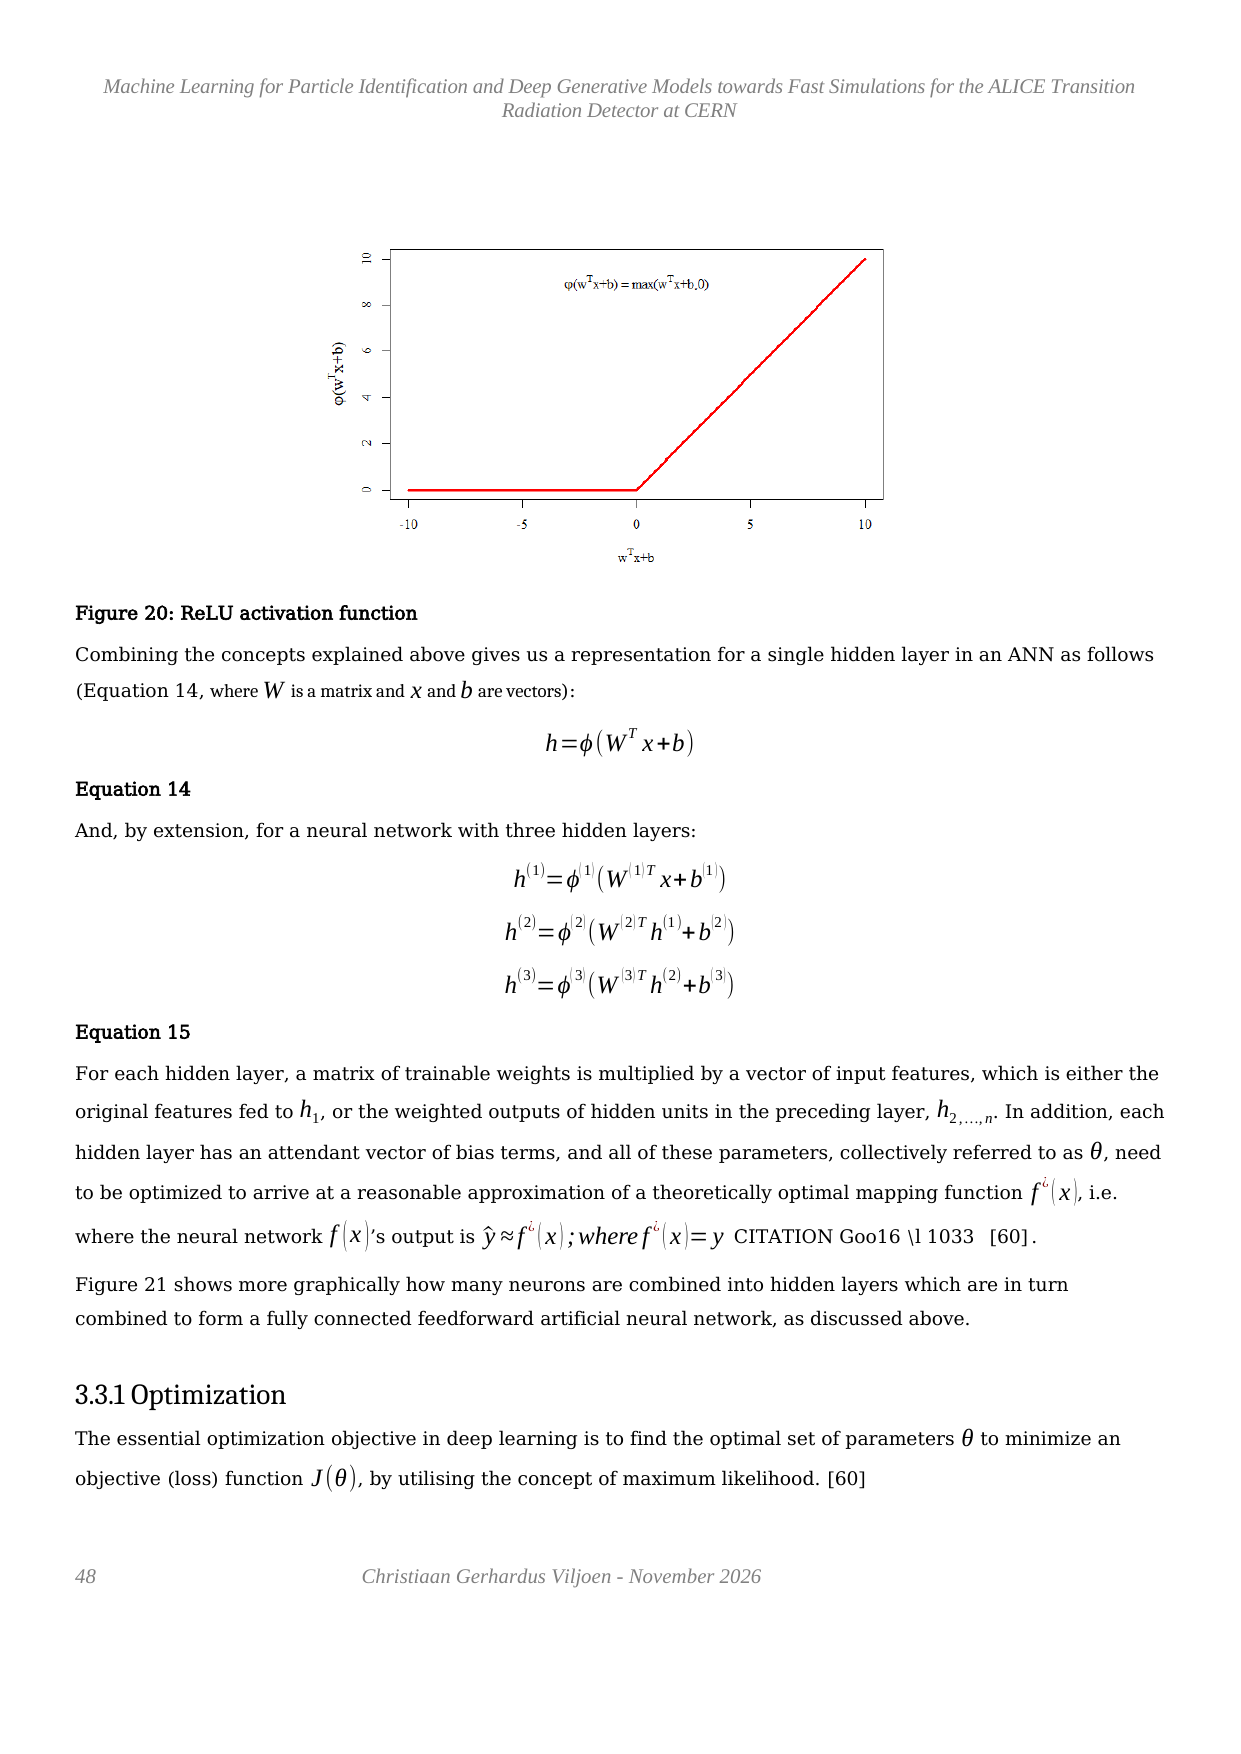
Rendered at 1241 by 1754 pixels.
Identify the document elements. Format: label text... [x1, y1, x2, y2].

text The essential optimization objective in deep learning is to find the optimal set of parameters to minimize an objective (loss) function , by utilising the concept of maximum likelihood. [75, 1424, 1165, 1493]
picture [323, 243, 917, 582]
text For each hidden layer, a matrix of trainable weights is multiplied by a vector of input features, which is either the original features fed to , or the weighted outputs of hidden units in the preceding layer, . In addition, each hidden layer has an attendant vector of bias terms, and all of these parameters, collectively referred to as , need to be optimized to arrive at a reasonable approximation of a theoretically optimal mapping function , i.e. where the neural network ’s output is . [75, 1062, 1165, 1254]
text Combining the concepts explained above gives us a representation for a single hidden layer in an ANN as follows (Equation 14, where is a matrix and and are vectors): [75, 643, 1165, 704]
text Equation 15 [75, 1020, 1165, 1042]
text Figure 21 shows more graphically how many neurons are combined into hidden layers which are in turn combined to form a fully connected feedforward artificial neural network, as discussed above. [75, 1273, 1165, 1329]
text And, by extension, for a neural network with three hidden layers: [75, 819, 1165, 841]
subtitle Optimization [75, 1378, 1165, 1412]
text Equation 14 [75, 777, 1165, 799]
text Figure 20: ReLU activation function [75, 601, 1165, 623]
